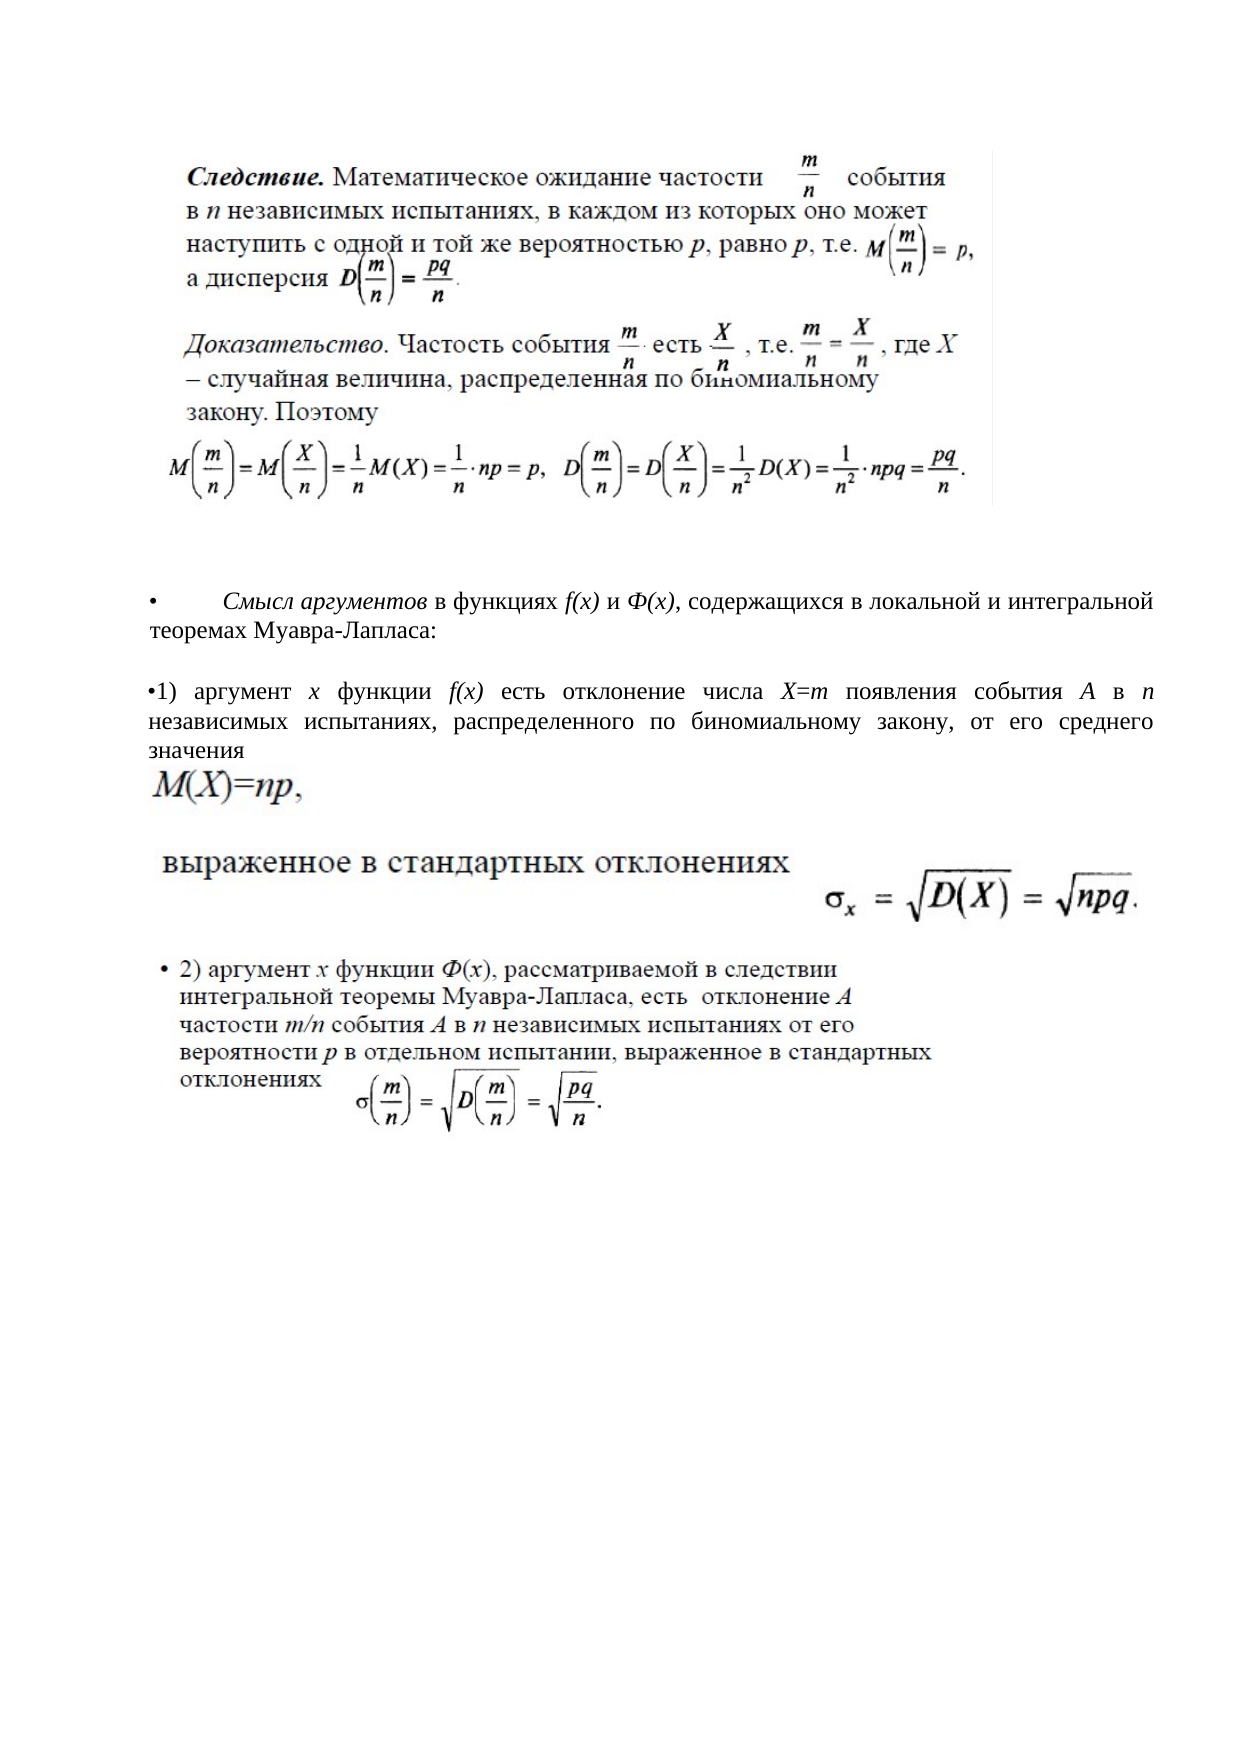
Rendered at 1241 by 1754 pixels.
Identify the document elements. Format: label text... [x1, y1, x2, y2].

picture [148, 765, 316, 816]
list Смысл аргументов в функциях f(x) и Ф(х), содержащихся в локальной и интегральной теоремах Муавра-Лапласа: [148, 586, 1154, 644]
text •1) аргумент x функции f(x) есть отклонение числа Х=т появления события А в п независимых испытаниях, распределенного по биномиальному закону, от его среднего значения [147, 676, 1154, 764]
picture [154, 848, 1159, 938]
picture [157, 150, 993, 506]
picture [154, 956, 935, 1143]
